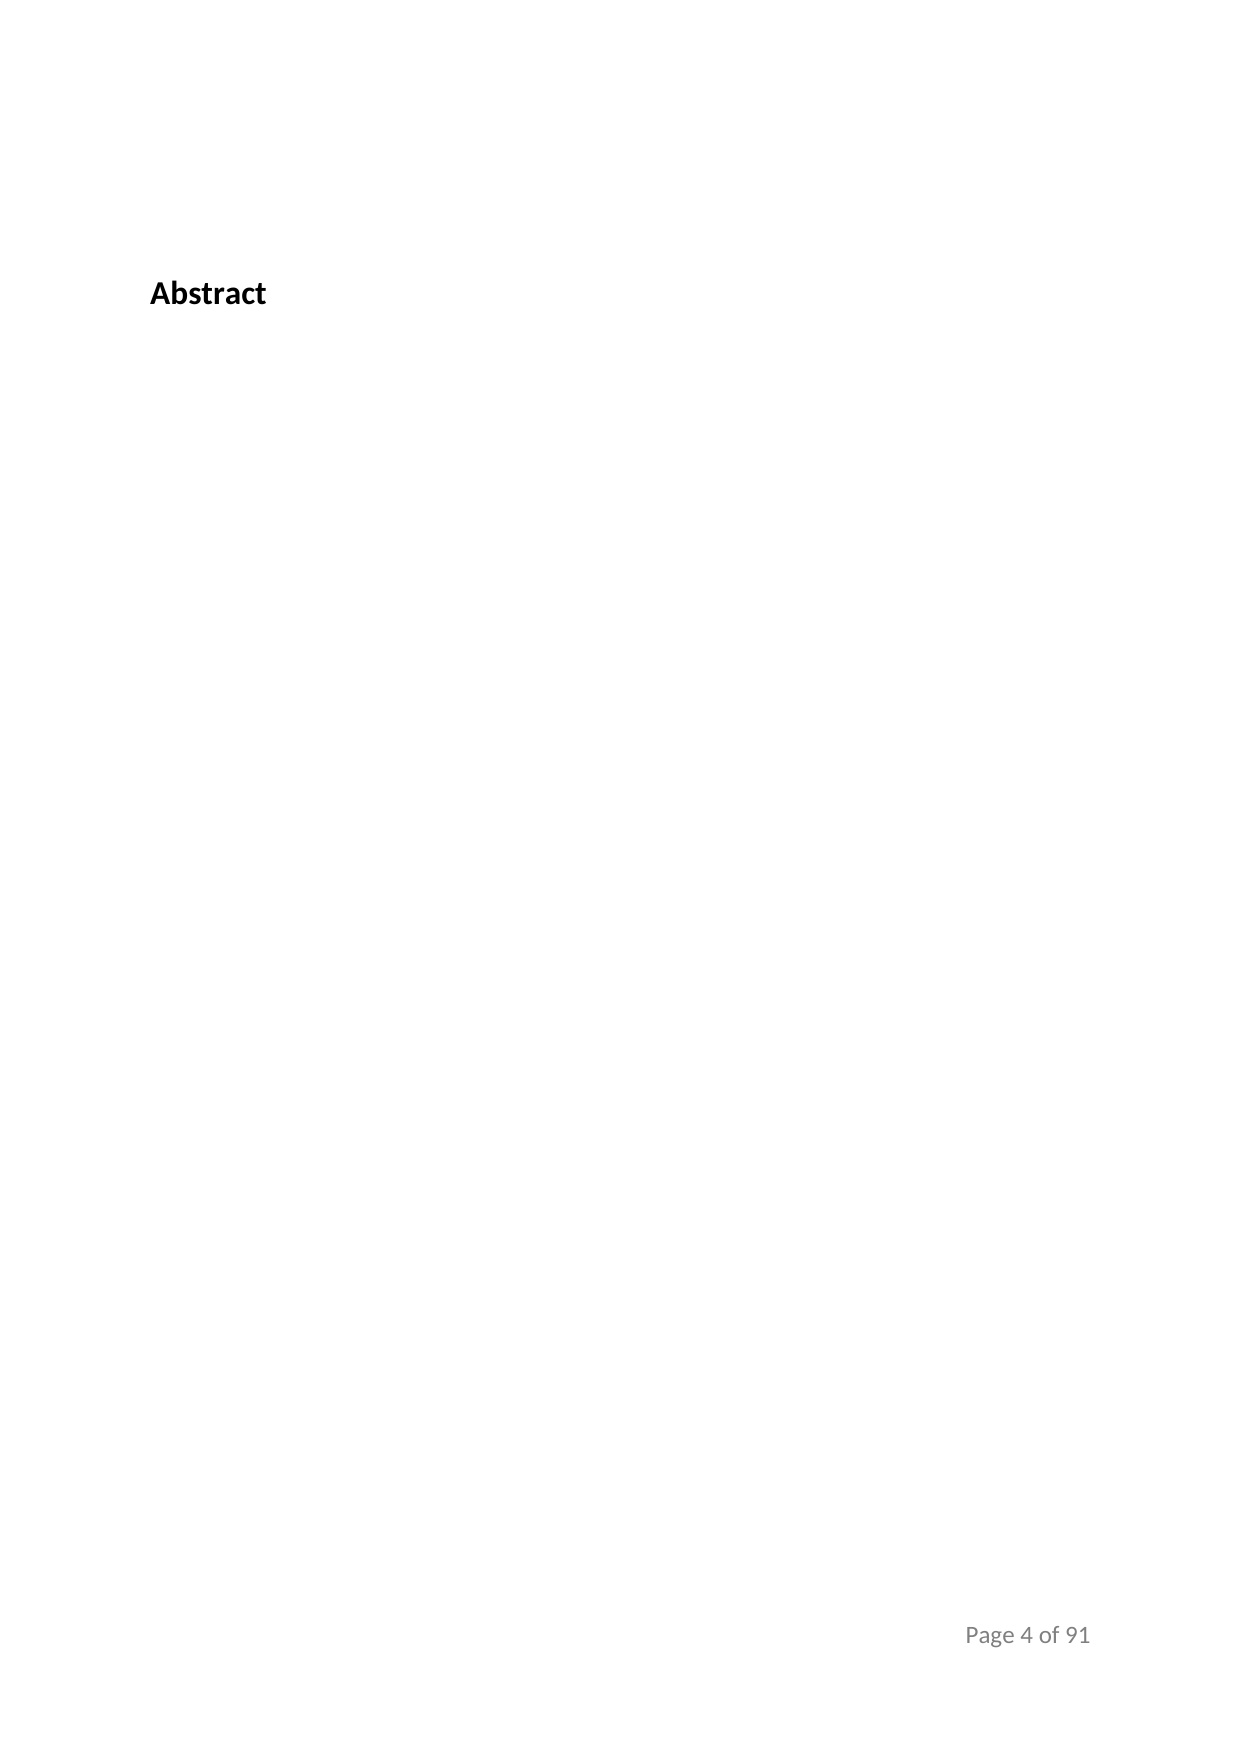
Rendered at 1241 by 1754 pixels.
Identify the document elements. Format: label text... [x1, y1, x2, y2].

text Abstract [150, 272, 1090, 313]
